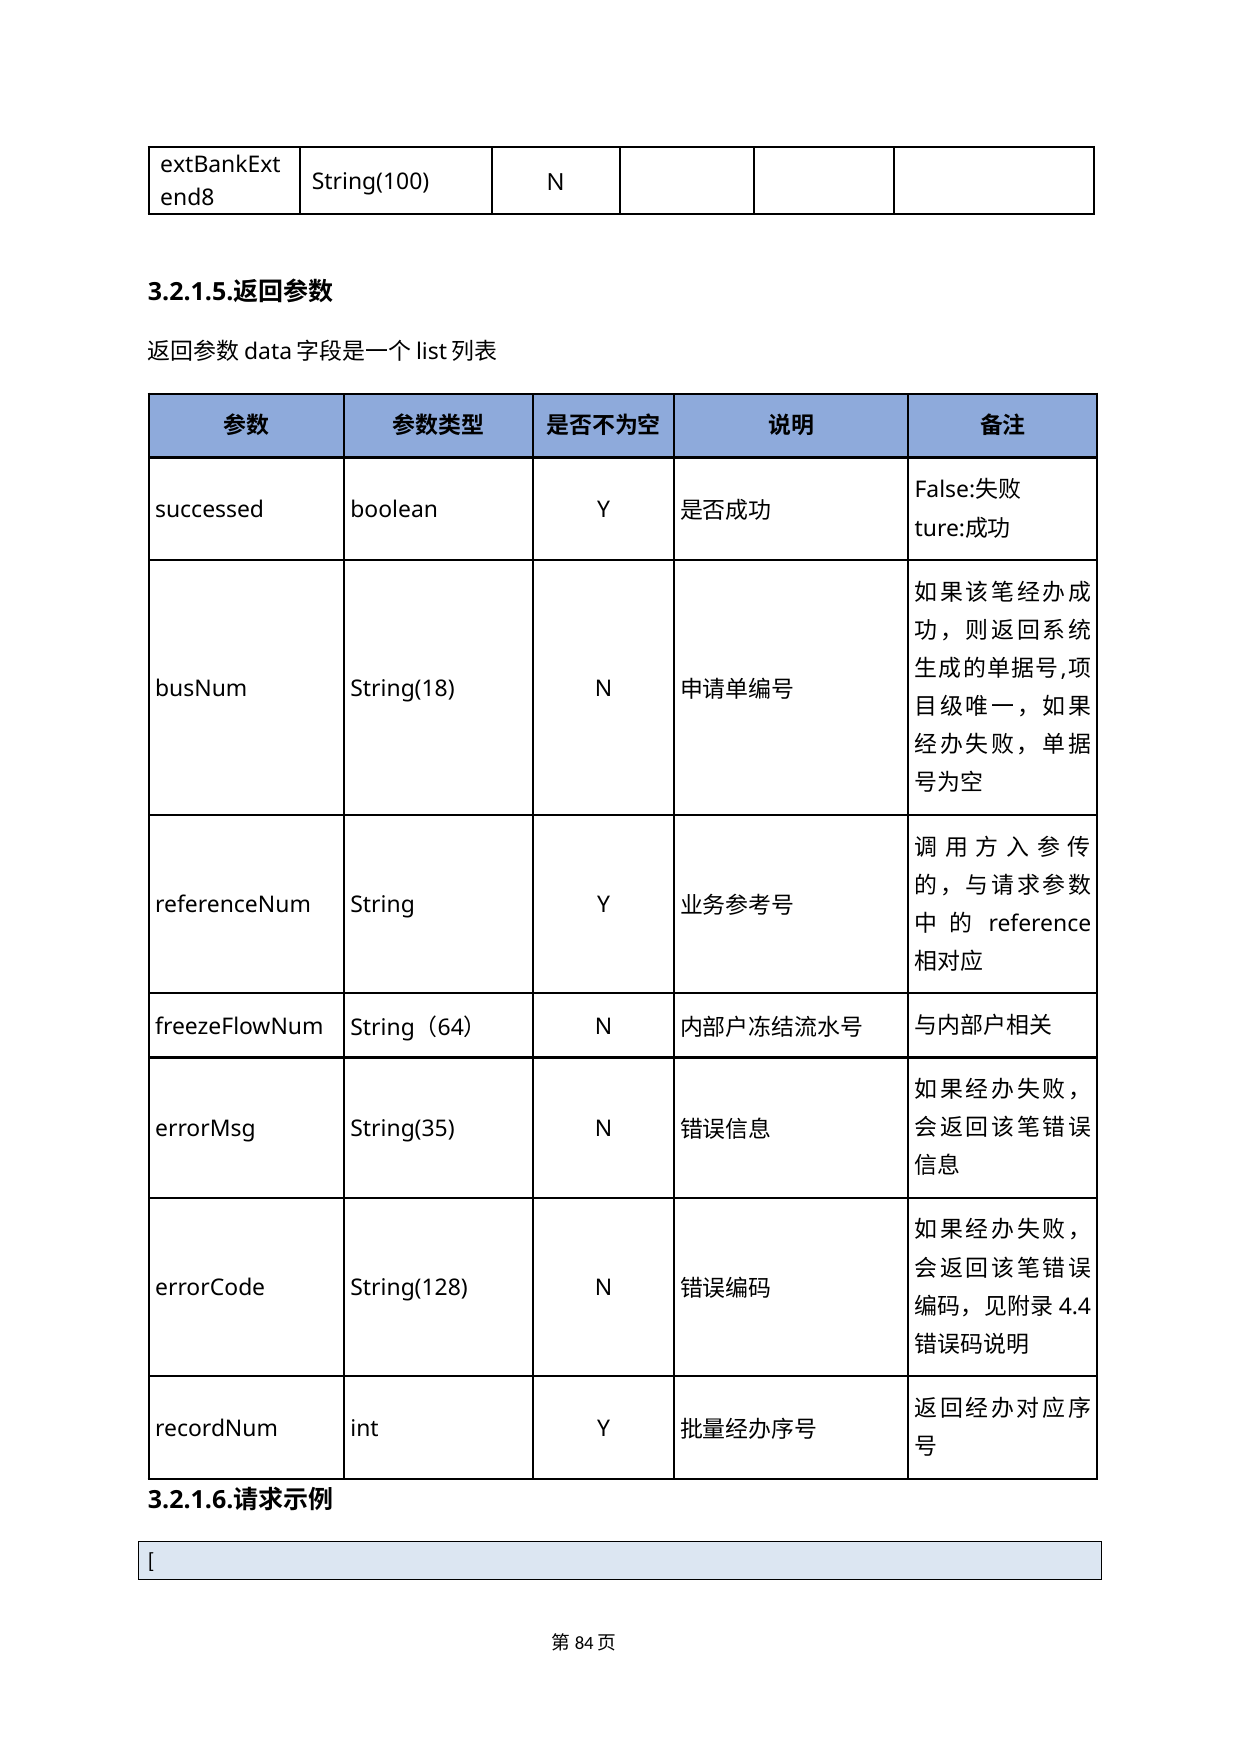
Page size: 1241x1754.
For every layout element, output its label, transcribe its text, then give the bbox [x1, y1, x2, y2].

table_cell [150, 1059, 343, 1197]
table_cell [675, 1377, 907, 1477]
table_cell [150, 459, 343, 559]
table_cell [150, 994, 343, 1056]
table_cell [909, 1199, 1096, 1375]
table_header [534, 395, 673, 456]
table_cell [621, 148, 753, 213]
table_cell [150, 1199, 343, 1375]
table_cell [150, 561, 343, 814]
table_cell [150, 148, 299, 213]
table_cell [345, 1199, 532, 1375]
text 返回参数data字段是一个list列表 [148, 333, 1093, 367]
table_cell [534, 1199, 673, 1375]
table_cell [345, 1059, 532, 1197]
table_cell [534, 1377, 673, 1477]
text [ [139, 1542, 1101, 1579]
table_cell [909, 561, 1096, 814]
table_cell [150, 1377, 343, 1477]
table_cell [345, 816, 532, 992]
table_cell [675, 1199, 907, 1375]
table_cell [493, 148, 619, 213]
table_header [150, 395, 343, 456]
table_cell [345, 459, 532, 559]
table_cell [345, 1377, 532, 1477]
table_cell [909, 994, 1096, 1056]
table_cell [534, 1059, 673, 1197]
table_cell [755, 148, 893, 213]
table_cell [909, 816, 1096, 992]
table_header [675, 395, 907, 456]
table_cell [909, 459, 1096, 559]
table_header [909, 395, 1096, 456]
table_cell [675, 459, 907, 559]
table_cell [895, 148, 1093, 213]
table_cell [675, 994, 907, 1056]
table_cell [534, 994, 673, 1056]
subtitle 3.2.1.5.返回参数 [148, 272, 1093, 308]
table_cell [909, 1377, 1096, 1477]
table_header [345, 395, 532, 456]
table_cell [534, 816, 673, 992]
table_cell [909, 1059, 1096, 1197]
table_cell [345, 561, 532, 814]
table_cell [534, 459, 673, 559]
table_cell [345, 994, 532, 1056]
subtitle 3.2.1.6.请求示例 [148, 1480, 1093, 1516]
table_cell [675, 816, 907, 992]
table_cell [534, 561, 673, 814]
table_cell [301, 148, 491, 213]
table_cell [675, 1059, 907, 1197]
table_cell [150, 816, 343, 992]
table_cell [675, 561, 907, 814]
